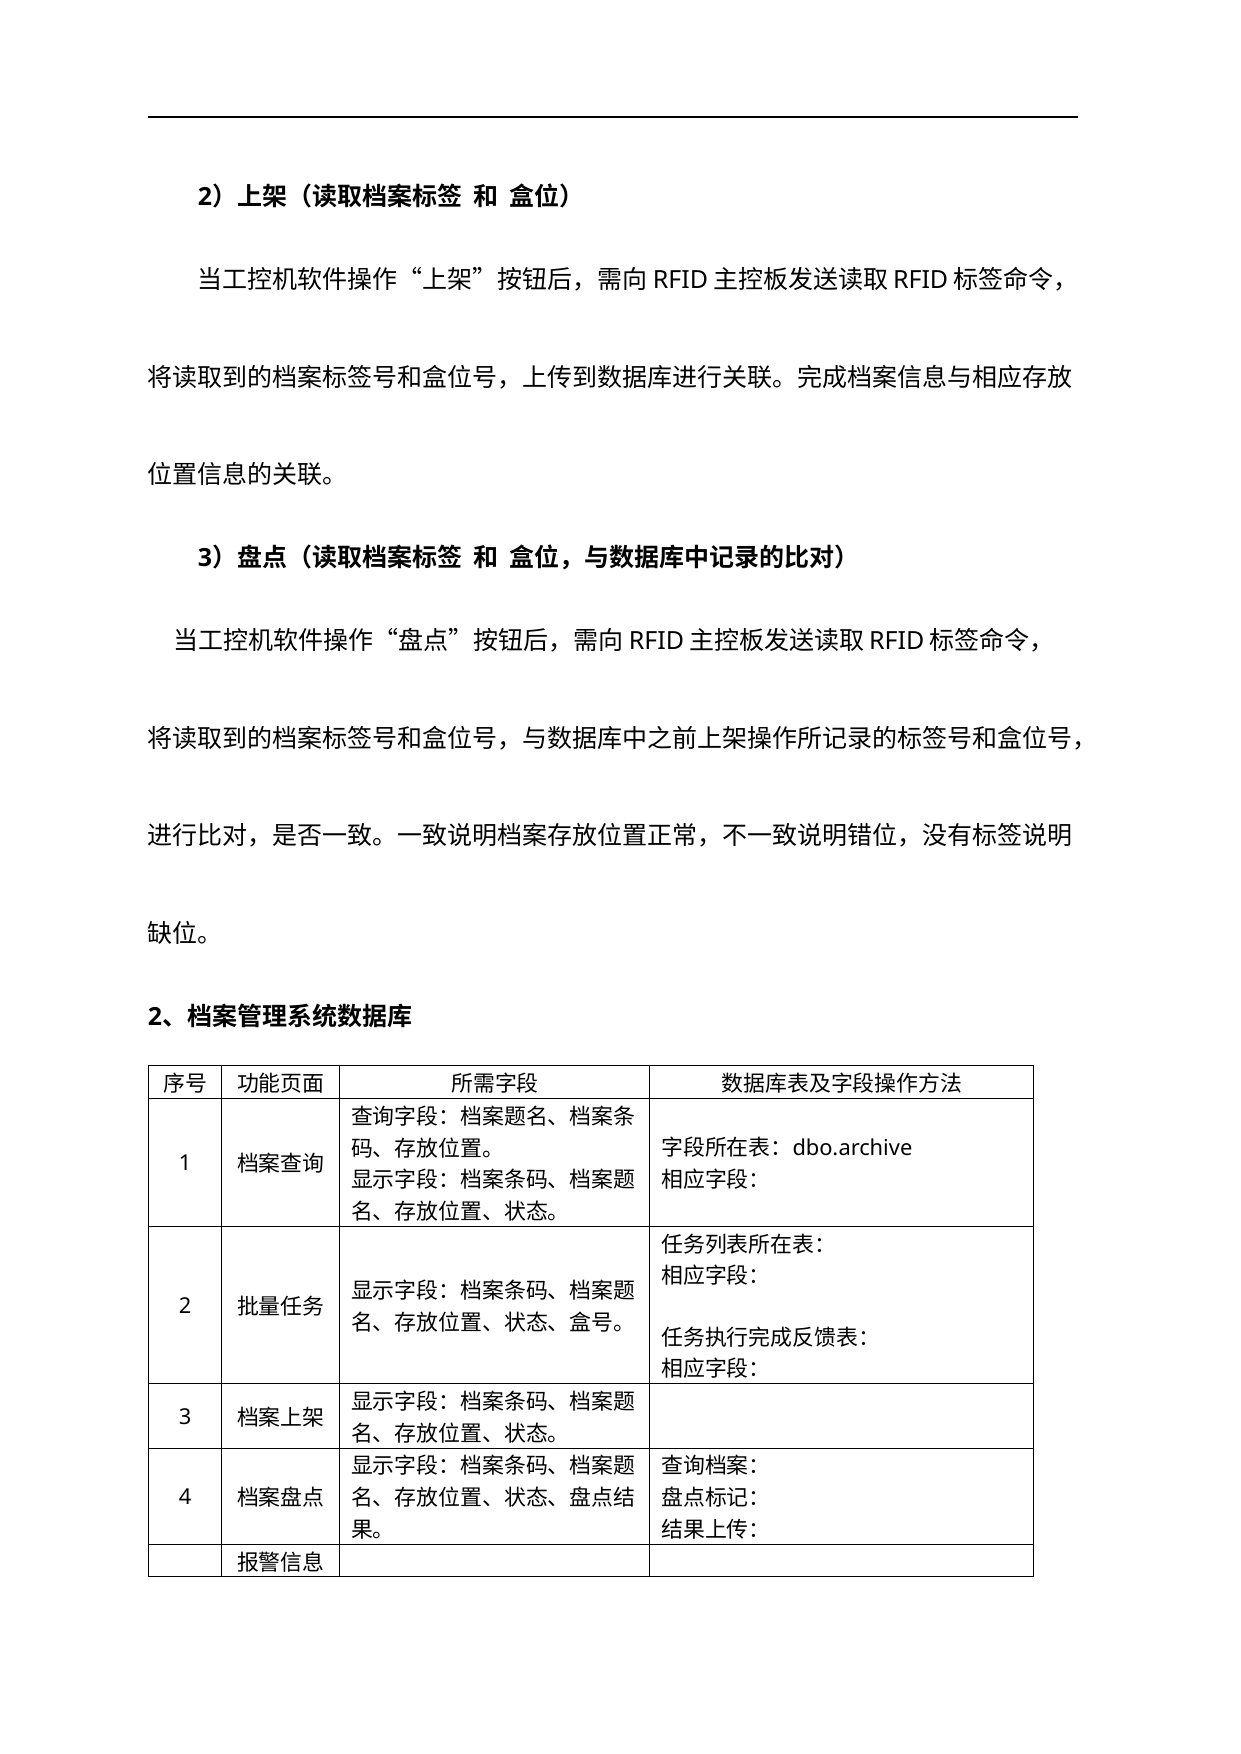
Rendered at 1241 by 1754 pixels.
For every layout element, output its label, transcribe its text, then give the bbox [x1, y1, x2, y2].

text 2、档案管理系统数据库 [148, 982, 1078, 1047]
table_cell 1 [149, 1099, 221, 1226]
table_cell 显示字段：档案条码、档案题名、存放位置、状态、盒号。 [340, 1227, 649, 1383]
table_cell 查询字段：档案题名、档案条码、存放位置。 显示字段：档案条码、档案题名、存放位置、状态。 [340, 1099, 649, 1226]
table_cell 显示字段：档案条码、档案题名、存放位置、状态、盘点结果。 [340, 1449, 649, 1543]
text 2）上架（读取档案标签 和 盒位） [148, 162, 1078, 227]
table_cell 显示字段：档案条码、档案题名、存放位置、状态。 [340, 1384, 649, 1447]
table_cell 字段所在表：dbo.archive 相应字段： [650, 1099, 1033, 1226]
table_cell 3 [149, 1384, 221, 1447]
table_cell 批量任务 [222, 1227, 339, 1383]
table_cell [149, 1545, 221, 1576]
table_cell 档案盘点 [222, 1449, 339, 1543]
text 3）盘点（读取档案标签 和 盒位，与数据库中记录的比对） [148, 523, 1078, 588]
table_cell [650, 1545, 1033, 1576]
text 当工控机软件操作“盘点”按钮后，需向RFID主控板发送读取RFID标签命令，将读取到的档案标签号和盒位号，与数据库中之前上架操作所记录的标签号和盒位号，进行比对，是否一致。一致说明档案存放位置正常，不一致说明错位，没有标签说明缺位。 [148, 606, 1078, 964]
table_cell 任务列表所在表： 相应字段： 任务执行完成反馈表： 相应字段： [650, 1227, 1033, 1383]
text 当工控机软件操作“上架”按钮后，需向RFID主控板发送读取RFID标签命令，将读取到的档案标签号和盒位号，上传到数据库进行关联。完成档案信息与相应存放位置信息的关联。 [148, 245, 1078, 505]
table_cell 查询档案： 盘点标记： 结果上传： [650, 1449, 1033, 1543]
table_header 所需字段 [340, 1066, 649, 1098]
table_header 功能页面 [222, 1066, 339, 1098]
table_cell [650, 1384, 1033, 1447]
table_cell [340, 1545, 649, 1576]
table_cell 4 [149, 1449, 221, 1543]
table_header 数据库表及字段操作方法 [650, 1066, 1033, 1098]
table_cell 档案上架 [222, 1384, 339, 1447]
table_cell 档案查询 [222, 1099, 339, 1226]
table_header 序号 [149, 1066, 221, 1098]
table_cell 2 [149, 1227, 221, 1383]
table_cell 报警信息 [222, 1545, 339, 1576]
